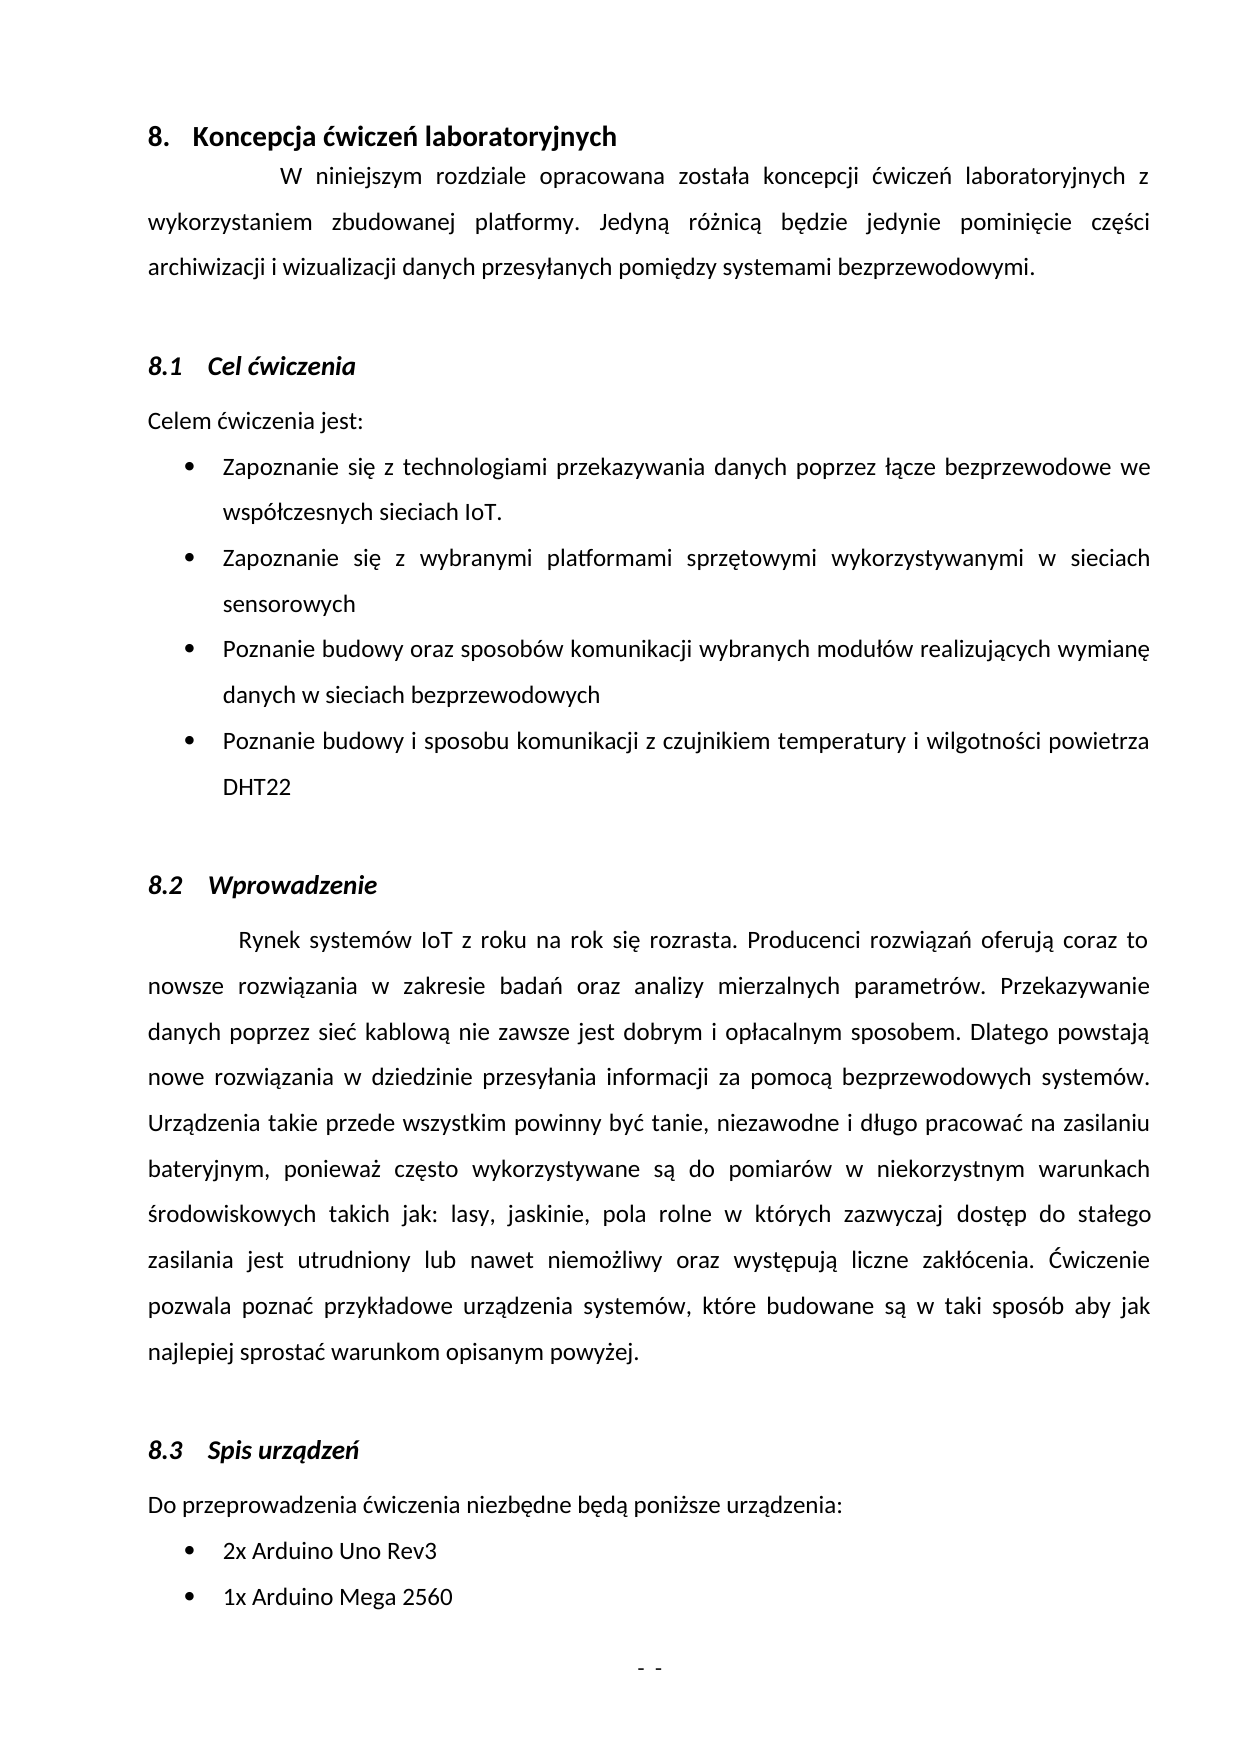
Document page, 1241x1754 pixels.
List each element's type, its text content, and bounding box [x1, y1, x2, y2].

list Poznanie budowy oraz sposobów komunikacji wybranych modułów realizujących wymianę danych w sieciach bezprzewodowych [185, 633, 1152, 710]
subtitle Wprowadzenie [148, 868, 1152, 901]
list 2x Arduino Uno Rev3 [185, 1535, 1152, 1565]
list Poznanie budowy i sposobu komunikacji z czujnikiem temperatury i wilgotności powietrza DHT22 [185, 725, 1152, 801]
text Celem ćwiczenia jest: [148, 405, 1152, 435]
text W niniejszym rozdziale opracowana została koncepcji ćwiczeń laboratoryjnych z wykorzystaniem zbudowanej platformy. Jedyną różnicą będzie jedynie pominięcie części archiwizacji i wizualizacji danych przesyłanych pomiędzy systemami bezprzewodowymi. [148, 160, 1152, 282]
subtitle Spis urządzeń [148, 1433, 1152, 1466]
text Rynek systemów IoT z roku na rok się rozrasta. Producenci rozwiązań oferują coraz to nowsze rozwiązania w zakresie badań oraz analizy mierzalnych parametrów. Przekazywanie danych poprzez sieć kablową nie zawsze jest dobrym i opłacalnym sposobem. Dlatego powstają nowe rozwiązania w dziedzinie przesyłania informacji za pomocą bezprzewodowych systemów. Urządzenia takie przede wszystkim powinny być tanie, niezawodne i długo pracować na zasilaniu bateryjnym, ponieważ często wykorzystywane są do pomiarów w niekorzystnym warunkach środowiskowych takich jak: lasy, jaskinie, pola rolne w których zazwyczaj dostęp do stałego zasilania jest utrudniony lub nawet niemożliwy oraz występują liczne zakłócenia. Ćwiczenie pozwala poznać przykładowe urządzenia systemów, które budowane są w taki sposób aby jak najlepiej sprostać warunkom opisanym powyżej. [148, 924, 1152, 1366]
text Do przeprowadzenia ćwiczenia niezbędne będą poniższe urządzenia: [148, 1489, 1152, 1520]
list 1x Arduino Mega 2560 [185, 1581, 1152, 1611]
subtitle Koncepcja ćwiczeń laboratoryjnych [148, 118, 1152, 154]
list Zapoznanie się z technologiami przekazywania danych poprzez łącze bezprzewodowe we współczesnych sieciach IoT. [185, 451, 1152, 527]
list Zapoznanie się z wybranymi platformami sprzętowymi wykorzystywanymi w sieciach sensorowych [185, 542, 1152, 618]
subtitle Cel ćwiczenia [148, 349, 1152, 382]
